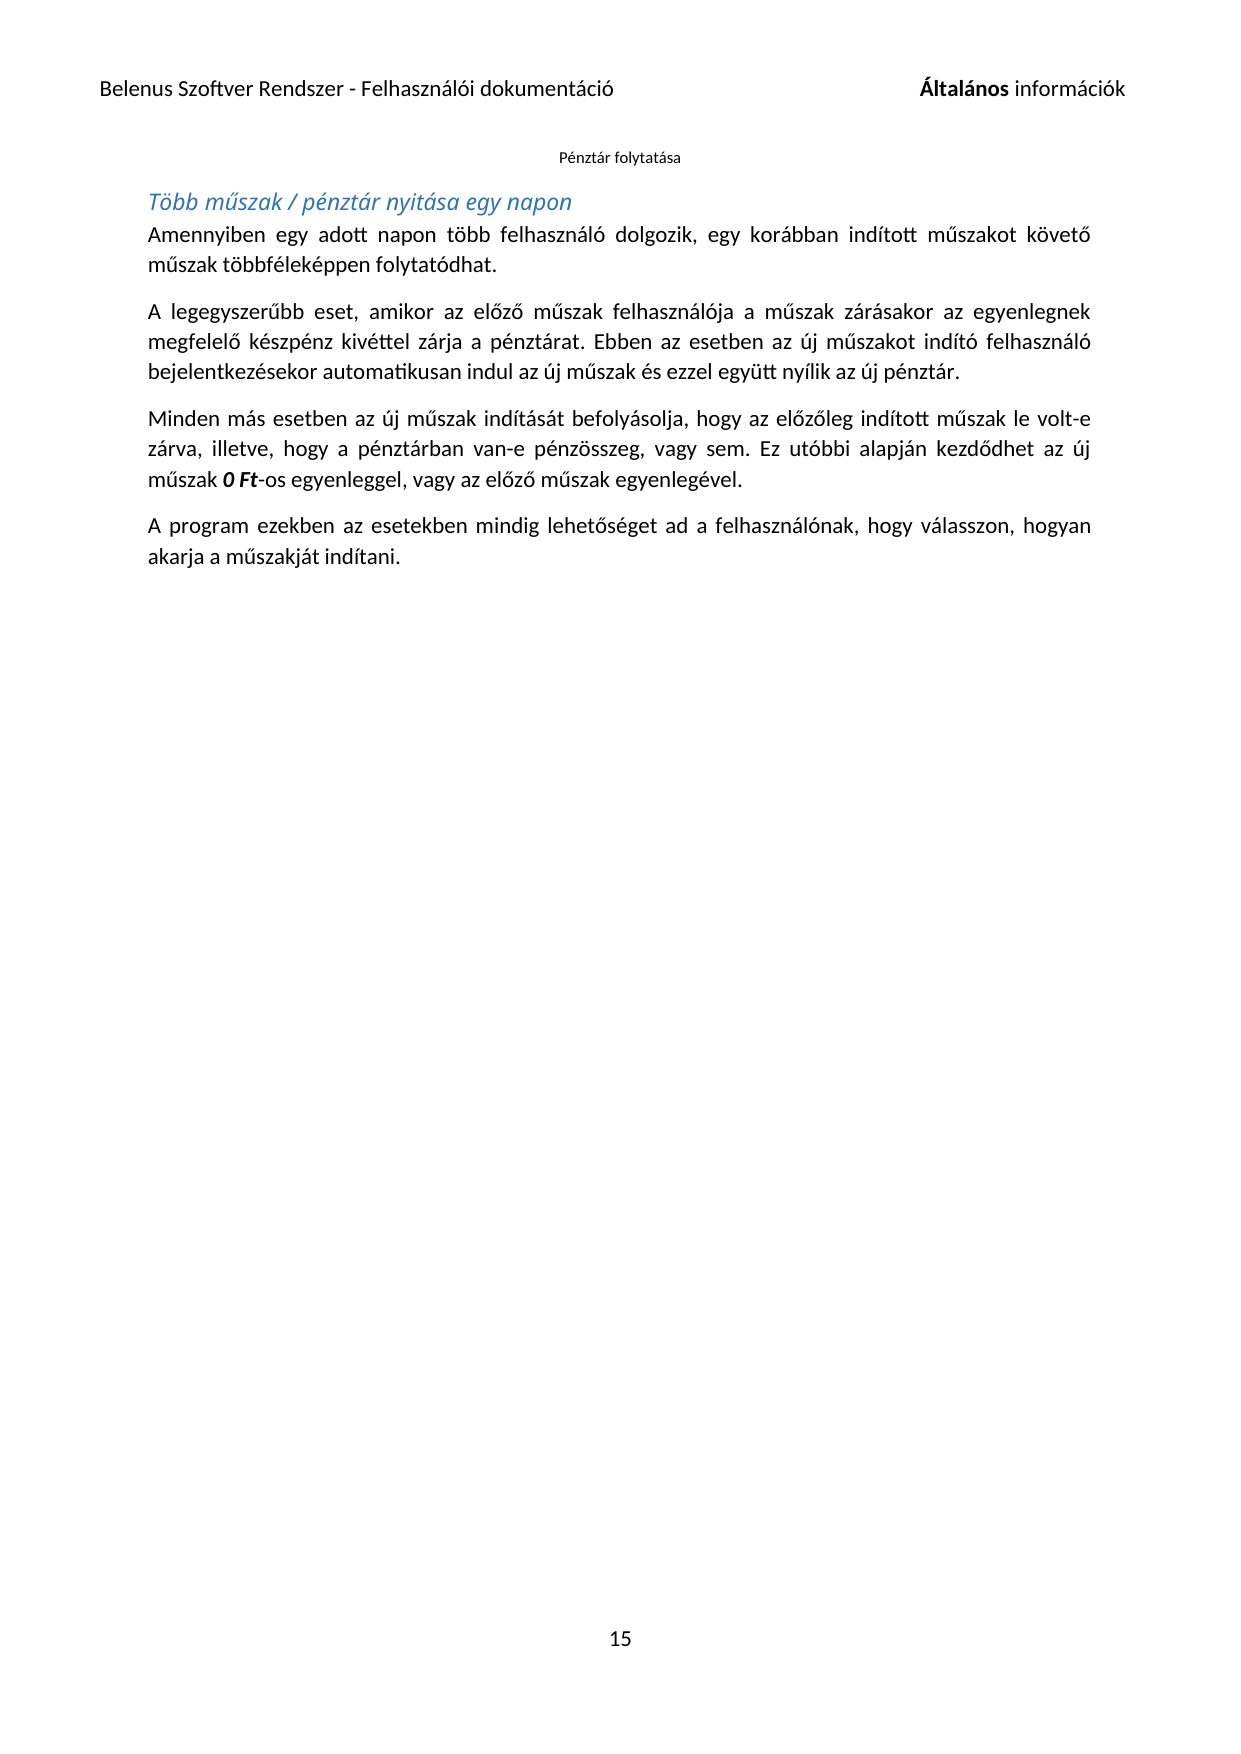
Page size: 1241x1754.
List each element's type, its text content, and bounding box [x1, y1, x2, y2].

text Pénztár folytatása [148, 148, 1093, 168]
text Amennyiben egy adott napon több felhasználó dolgozik, egy korábban indított műszakot követő műszak többféleképpen folytatódhat. [148, 220, 1093, 278]
text Minden más esetben az új műszak indítását befolyásolja, hogy az előzőleg indított műszak le volt-e zárva, illetve, hogy a pénztárban van-e pénzösszeg, vagy sem. Ez utóbbi alapján kezdődhet az új műszak 0 Ft-os egyenleggel, vagy az előző műszak egyenlegével. [148, 404, 1093, 493]
text A legegyszerűbb eset, amikor az előző műszak felhasználója a műszak zárásakor az egyenlegnek megfelelő készpénz kivéttel zárja a pénztárat. Ebben az esetben az új műszakot indító felhasználó bejelentkezésekor automatikusan indul az új műszak és ezzel együtt nyílik az új pénztár. [148, 297, 1093, 385]
text A program ezekben az esetekben mindig lehetőséget ad a felhasználónak, hogy válasszon, hogyan akarja a műszakját indítani. [148, 512, 1093, 570]
subtitle Több műszak / pénztár nyitása egy napon [148, 186, 1093, 217]
